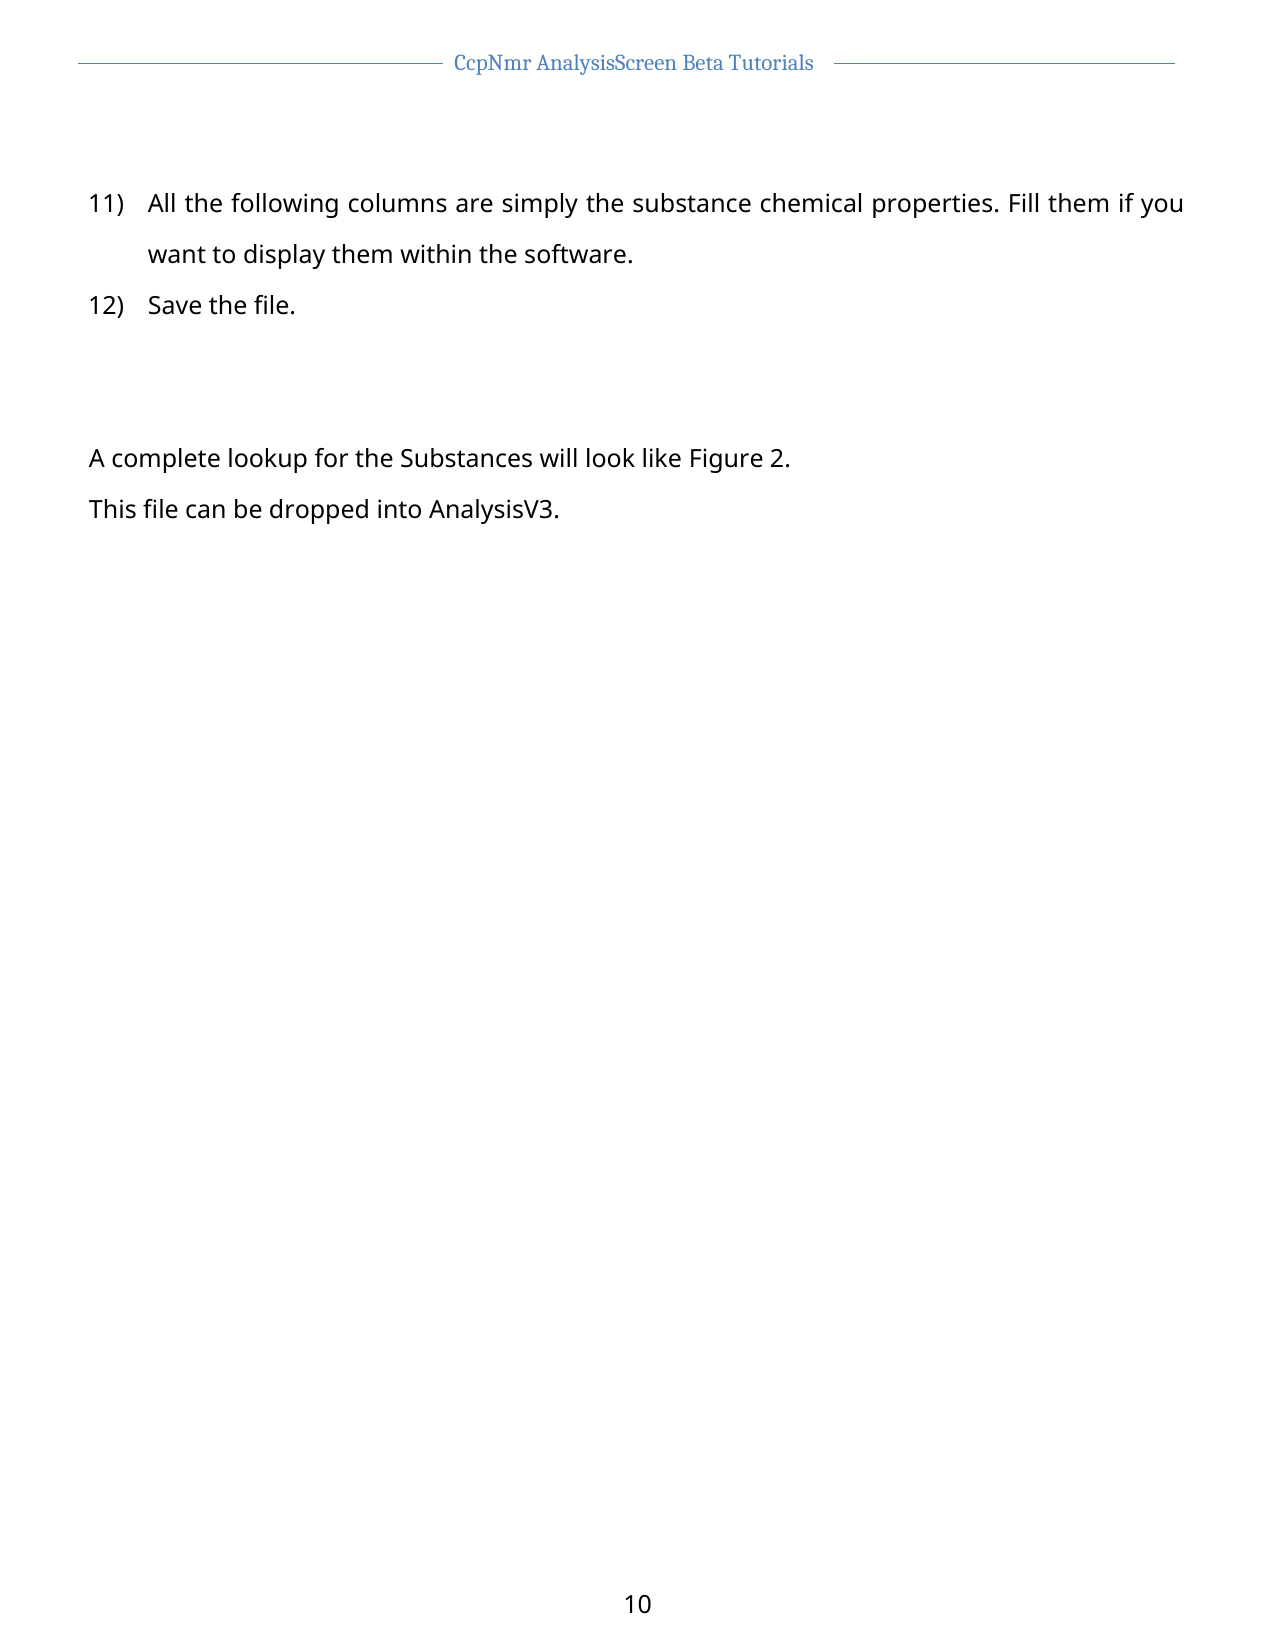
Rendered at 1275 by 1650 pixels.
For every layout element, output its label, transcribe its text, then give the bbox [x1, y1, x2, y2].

list Save the file. [124, 288, 1186, 322]
text A complete lookup for the Substances will look like Figure 2. [89, 441, 1186, 475]
text This file can be dropped into AnalysisV3. [89, 492, 1186, 526]
list All the following columns are simply the substance chemical properties. Fill them if you want to display them within the software. [124, 186, 1186, 271]
